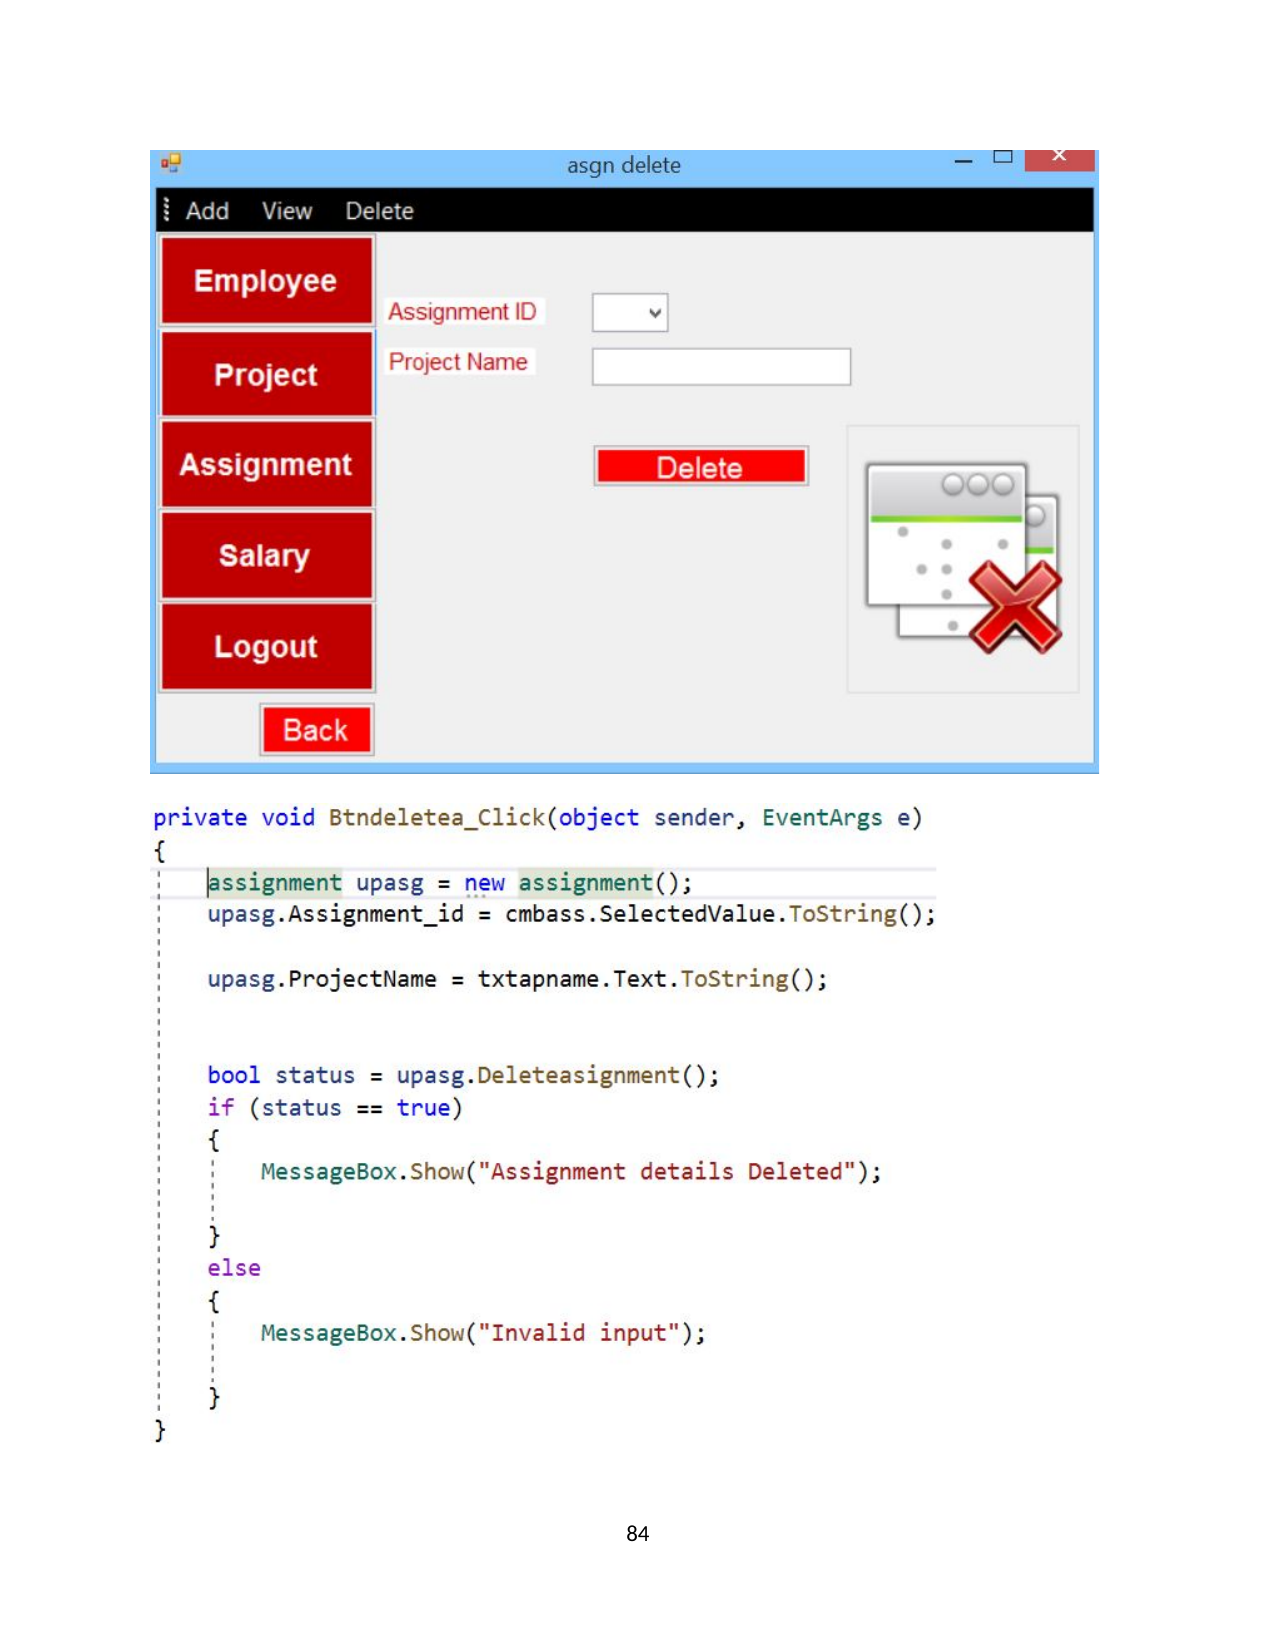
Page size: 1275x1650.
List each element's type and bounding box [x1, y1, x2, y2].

picture [150, 150, 1100, 774]
picture [150, 803, 937, 1451]
